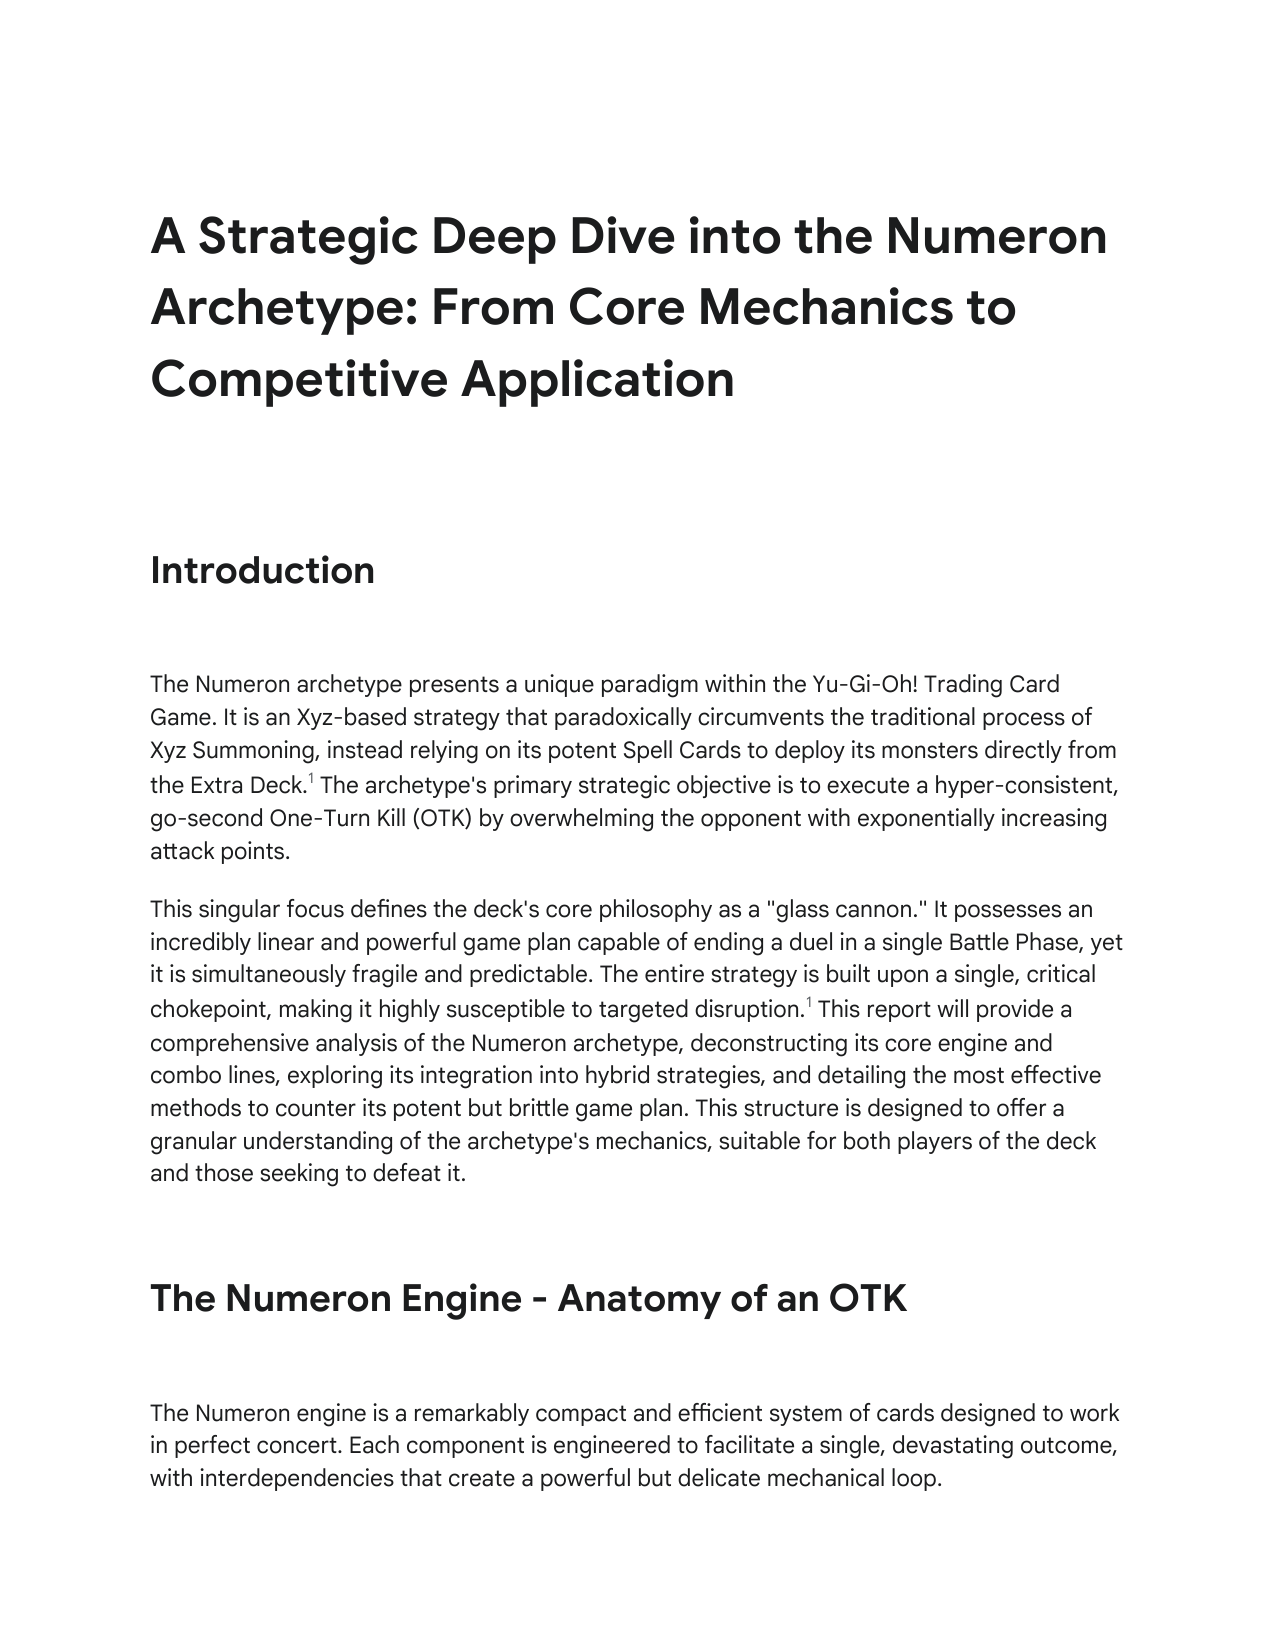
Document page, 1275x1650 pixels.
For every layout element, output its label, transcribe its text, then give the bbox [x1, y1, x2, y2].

subtitle A Strategic Deep Dive into the Numeron Archetype: From Core Mechanics to Competitive Application [150, 205, 1125, 410]
subtitle Introduction [150, 547, 1125, 594]
text The Numeron archetype presents a unique paradigm within the Yu-Gi-Oh! Trading Card Game. It is an Xyz-based strategy that paradoxically circumvents the traditional process of Xyz Summoning, instead relying on its potent Spell Cards to deploy its monsters directly from the Extra Deck.1 The archetype's primary strategic objective is to execute a hyper-consistent, go-second One-Turn Kill (OTK) by overwhelming the opponent with exponentially increasing attack points. [150, 671, 1125, 866]
subtitle The Numeron Engine - Anatomy of an OTK [150, 1275, 1125, 1322]
text The Numeron engine is a remarkably compact and efficient system of cards designed to work in perfect concert. Each component is engineered to facilitate a single, devastating outcome, with interdependencies that create a powerful but delicate mechanical loop. [150, 1399, 1125, 1493]
text This singular focus defines the deck's core philosophy as a "glass cannon." It possesses an incredibly linear and powerful game plan capable of ending a duel in a single Battle Phase, yet it is simultaneously fragile and predictable. The entire strategy is built upon a single, critical chokepoint, making it highly susceptible to targeted disruption.1 This report will provide a comprehensive analysis of the Numeron archetype, deconstructing its core engine and combo lines, exploring its integration into hybrid strategies, and detailing the most effective methods to counter its potent but brittle game plan. This structure is designed to offer a granular understanding of the archetype's mechanics, suitable for both players of the deck and those seeking to defeat it. [150, 895, 1125, 1188]
